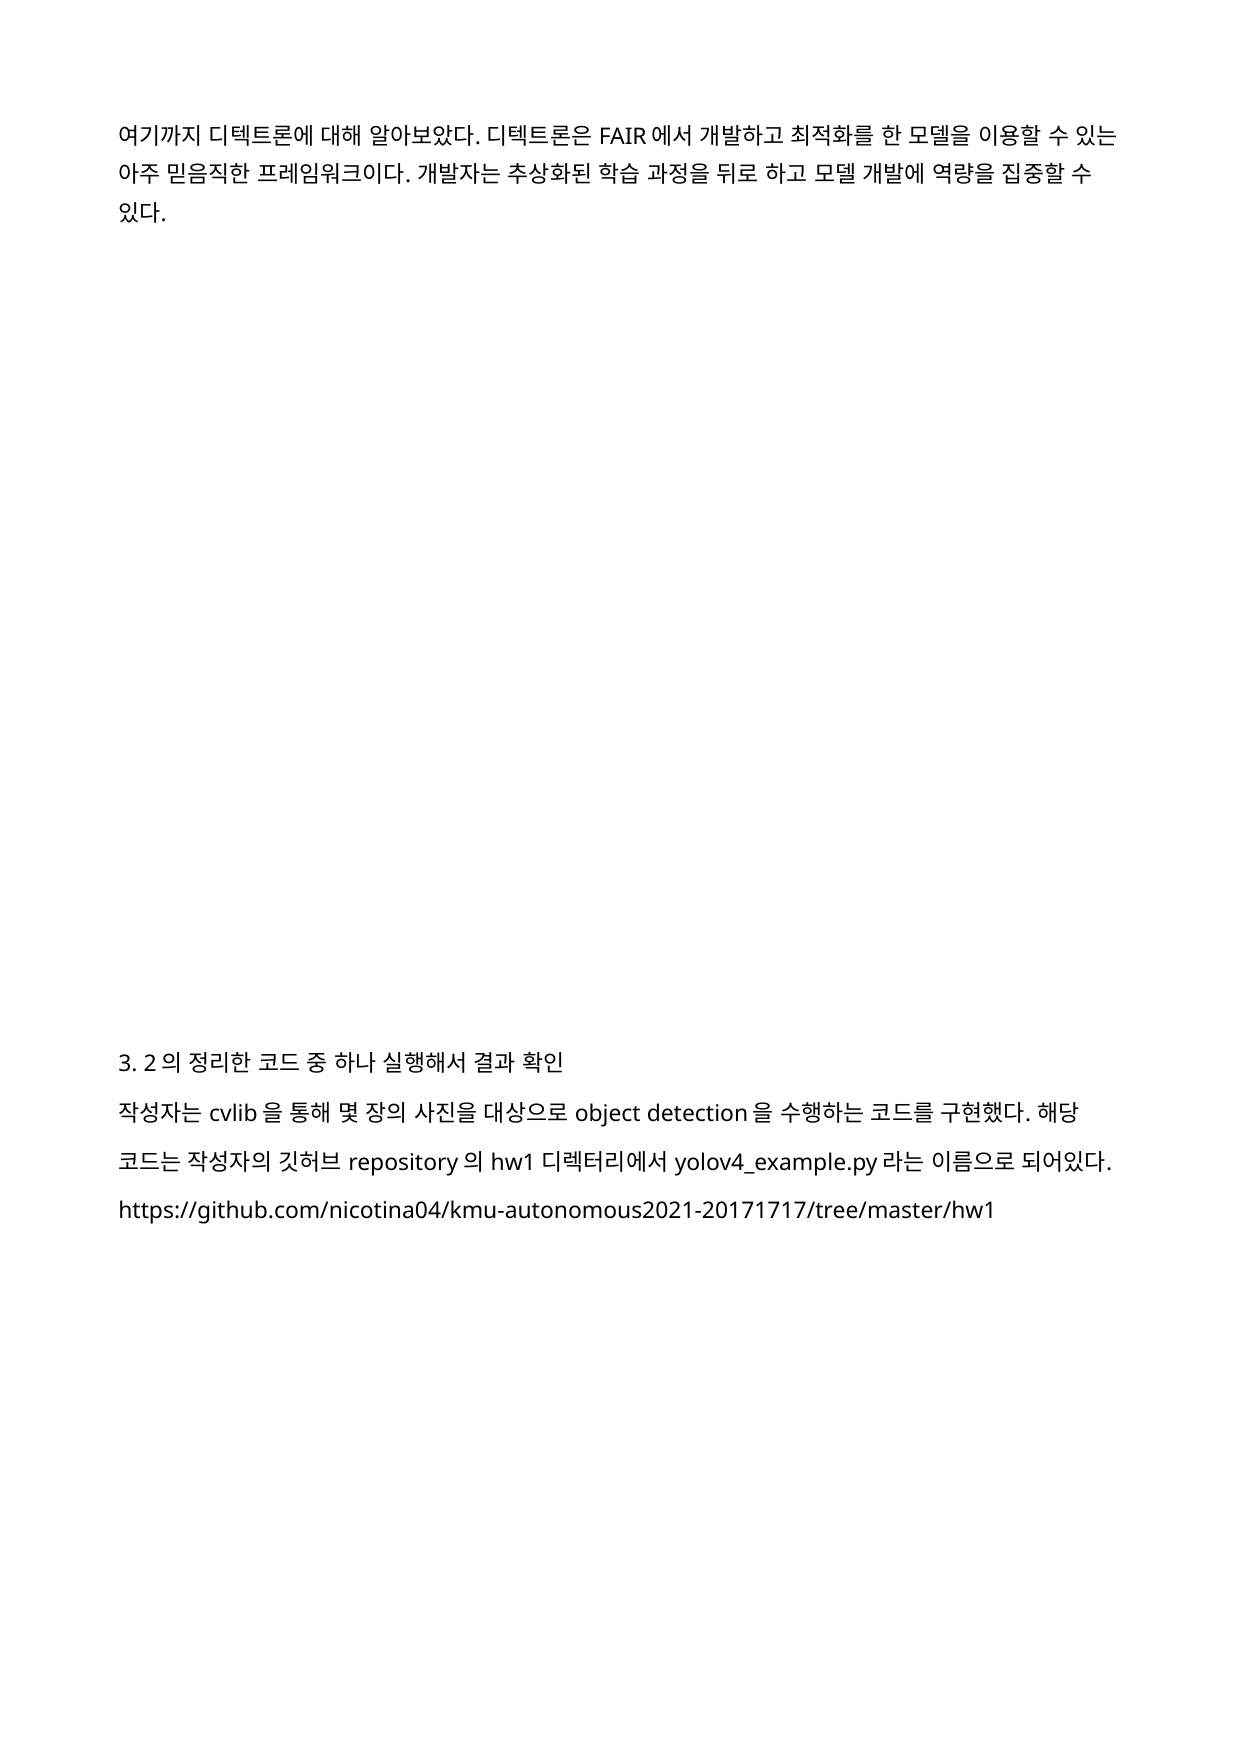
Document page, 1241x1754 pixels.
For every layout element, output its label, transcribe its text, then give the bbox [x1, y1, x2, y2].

text https://github.com/nicotina04/kmu-autonomous2021-20171717/tree/master/hw1 [118, 1194, 1122, 1226]
text 여기까지 디텍트론에 대해 알아보았다. 디텍트론은 FAIR에서 개발하고 최적화를 한 모델을 이용할 수 있는 아주 믿음직한 프레임워크이다. 개발자는 추상화된 학습 과정을 뒤로 하고 모델 개발에 역량을 집중할 수 있다. [118, 118, 1122, 228]
text 작성자는 cvlib을 통해 몇 장의 사진을 대상으로 object detection을 수행하는 코드를 구현했다. 해당 코드는 작성자의 깃허브 repository의 hw1 디렉터리에서 yolov4_example.py라는 이름으로 되어있다. [118, 1094, 1122, 1178]
text 3. 2의 정리한 코드 중 하나 실행해서 결과 확인 [118, 1044, 1122, 1078]
